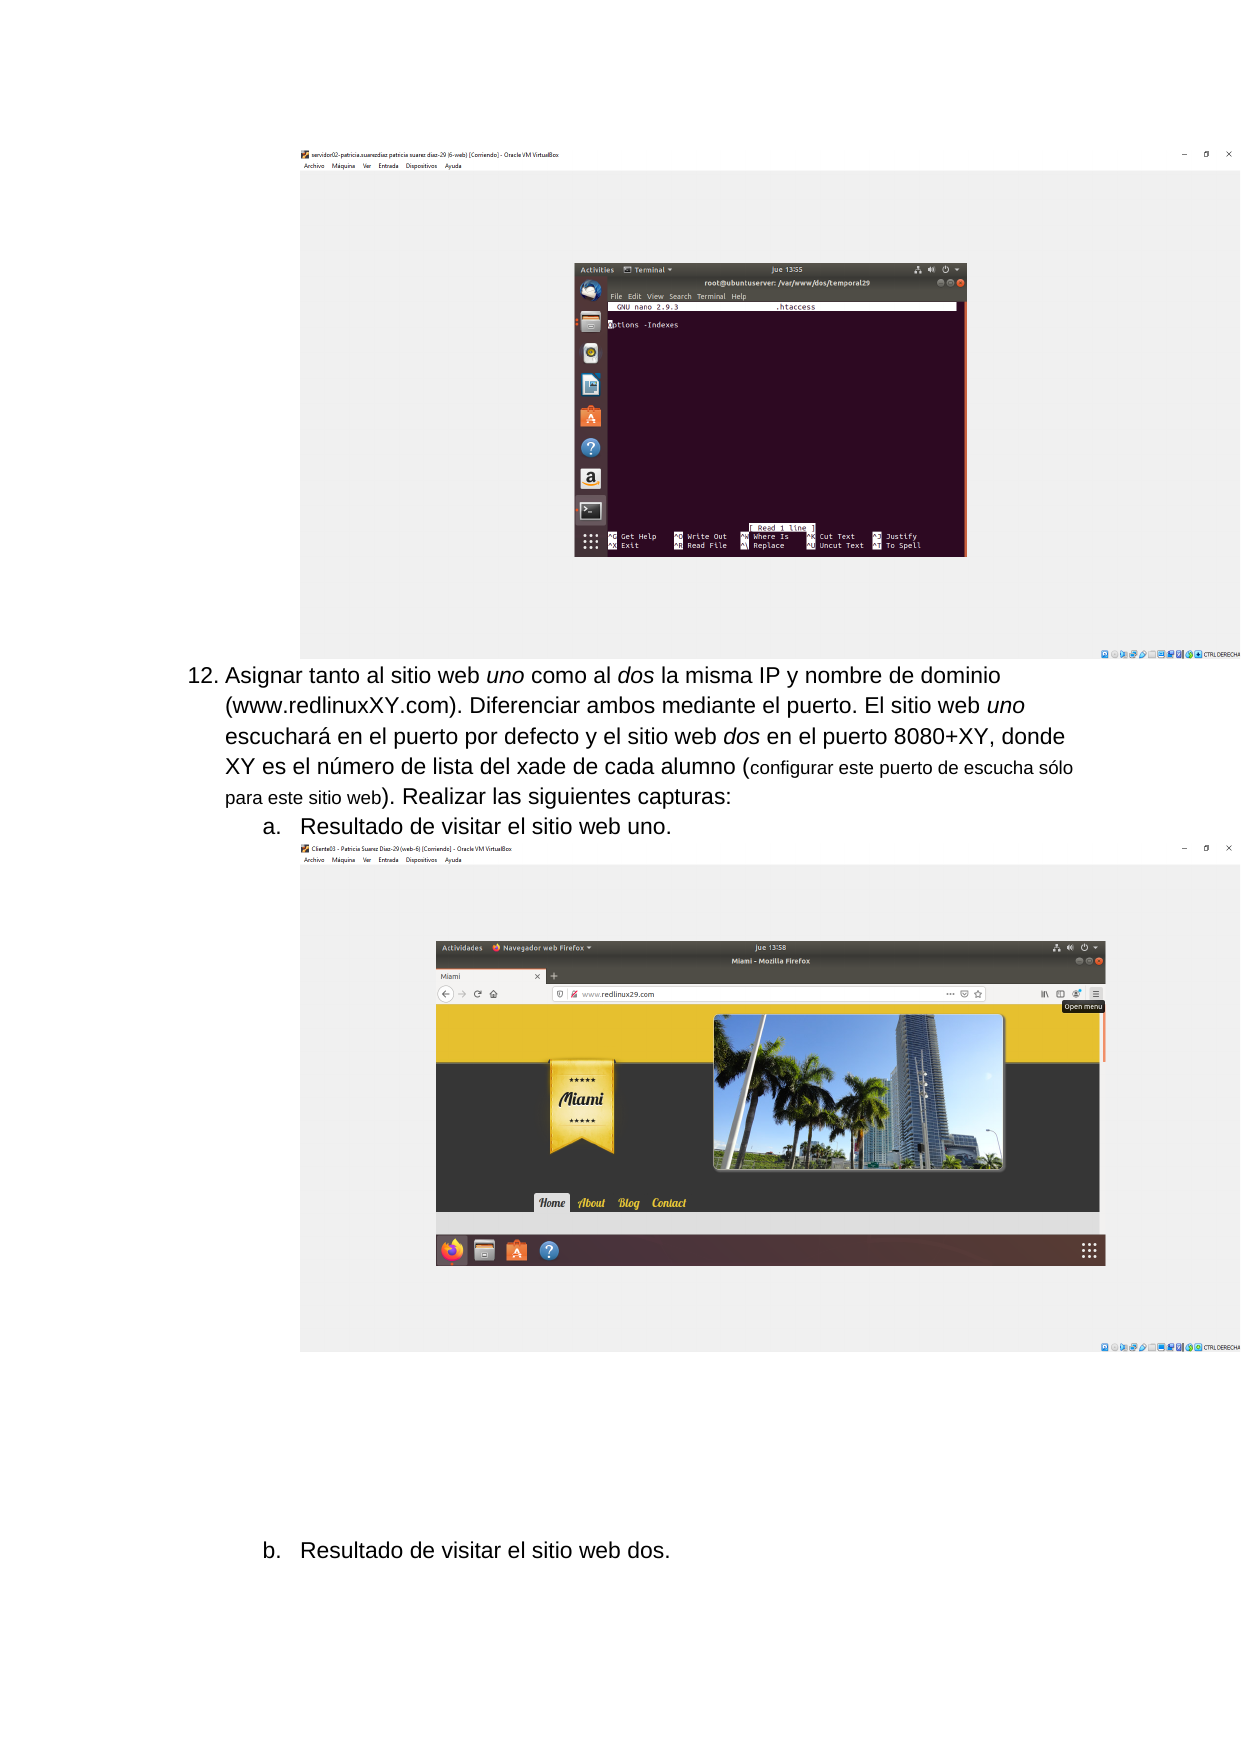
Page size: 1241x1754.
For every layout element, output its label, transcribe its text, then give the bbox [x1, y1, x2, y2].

picture [300, 150, 1241, 659]
list Resultado de visitar el sitio web dos. [262, 1537, 1090, 1563]
picture [300, 843, 1241, 1352]
list Resultado de visitar el sitio web uno. [262, 813, 1090, 839]
list Asignar tanto al sitio web uno como al dos la misma IP y nombre de dominio (www.redlinuxXY.com). Diferenciar ambos mediante el puerto. El sitio web uno escuchará en el puerto por defecto y el sitio web dos en el puerto 8080+XY, donde XY es el número de lista del xade de cada alumno (configurar este puerto de escucha sólo para este sitio web). Realizar las siguientes capturas: [187, 662, 1090, 809]
